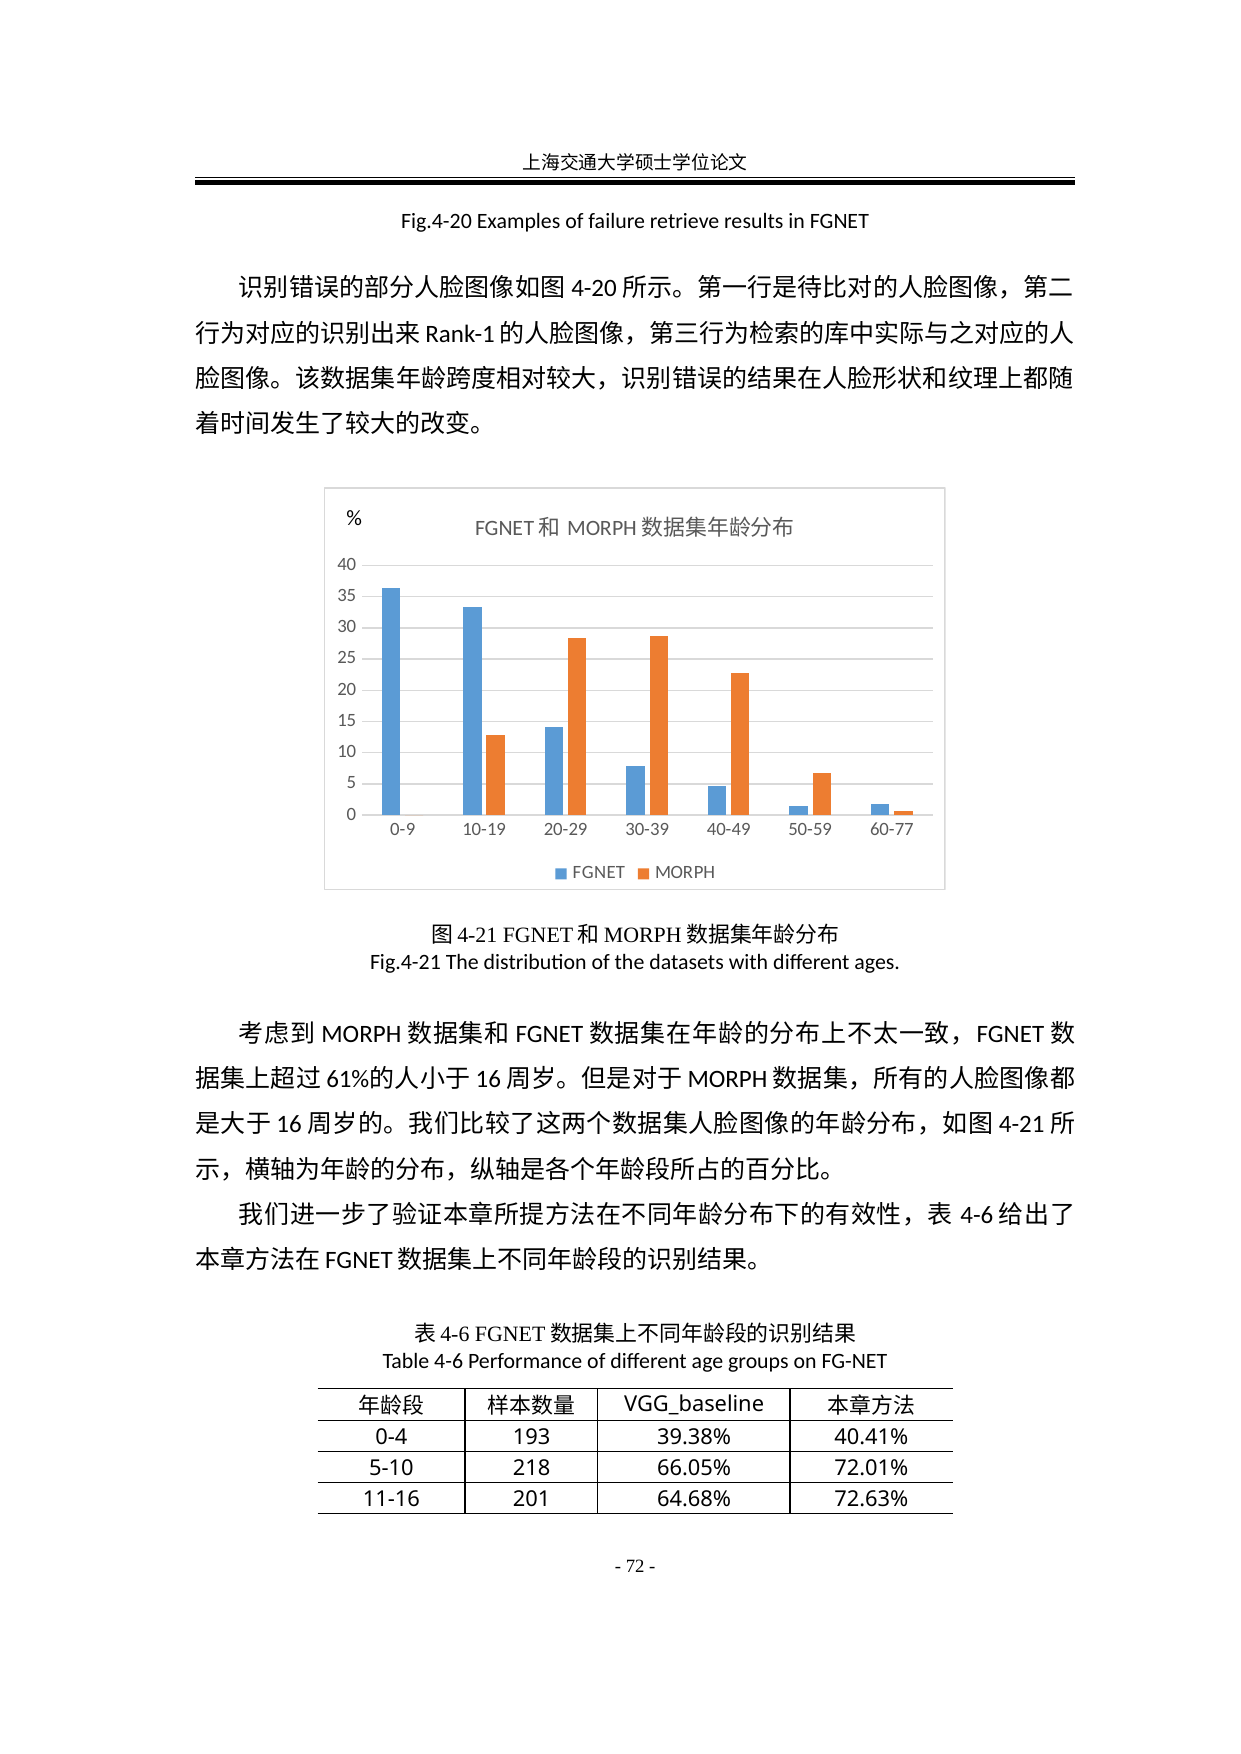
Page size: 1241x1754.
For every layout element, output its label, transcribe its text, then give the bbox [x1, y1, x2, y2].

table_header 年龄段 [318, 1389, 464, 1420]
table_header 样本数量 [466, 1389, 597, 1420]
table_cell 72.63% [791, 1483, 952, 1513]
text Fig.4-20 Examples of failure retrieve results in FGNET [195, 207, 1075, 233]
table_cell 0-4 [318, 1421, 464, 1451]
table_cell 40.41% [791, 1421, 952, 1451]
text 图4-21 FGNET和MORPH数据集年龄分布 [195, 917, 1075, 948]
table_cell 64.68% [598, 1483, 789, 1513]
text 考虑到MORPH数据集和FGNET数据集在年龄的分布上不太一致，FGNET数据集上超过61%的人小于16周岁。但是对于MORPH数据集，所有的人脸图像都是大于16周岁的。我们比较了这两个数据集人脸图像的年龄分布，如图4-21所示，横轴为年龄的分布，纵轴是各个年龄段所占的百分比。 [195, 1013, 1075, 1186]
text Table 4-6 Performance of different age groups on FG-NET [195, 1347, 1075, 1374]
table_cell 11-16 [318, 1483, 464, 1513]
table_cell 193 [466, 1421, 597, 1451]
text 我们进一步了验证本章所提方法在不同年龄分布下的有效性，表4-6给出了本章方法在FGNET数据集上不同年龄段的识别结果。 [195, 1194, 1075, 1276]
table_cell 66.05% [598, 1452, 789, 1482]
table_cell 5-10 [318, 1452, 464, 1482]
table_cell 201 [466, 1483, 597, 1513]
text 表4-6 FGNET数据集上不同年龄段的识别结果 [195, 1316, 1075, 1347]
table_header VGG_baseline [598, 1389, 789, 1420]
table_cell 218 [466, 1452, 597, 1482]
table_header 本章方法 [791, 1389, 952, 1420]
text Fig.4-21 The distribution of the datasets with different ages. [195, 948, 1075, 975]
table_cell 39.38% [598, 1421, 789, 1451]
table_cell 72.01% [791, 1452, 952, 1482]
text 识别错误的部分人脸图像如图4-20所示。第一行是待比对的人脸图像，第二行为对应的识别出来Rank-1的人脸图像，第三行为检索的库中实际与之对应的人脸图像。该数据集年龄跨度相对较大，识别错误的结果在人脸形状和纹理上都随着时间发生了较大的改变。 [195, 268, 1075, 440]
